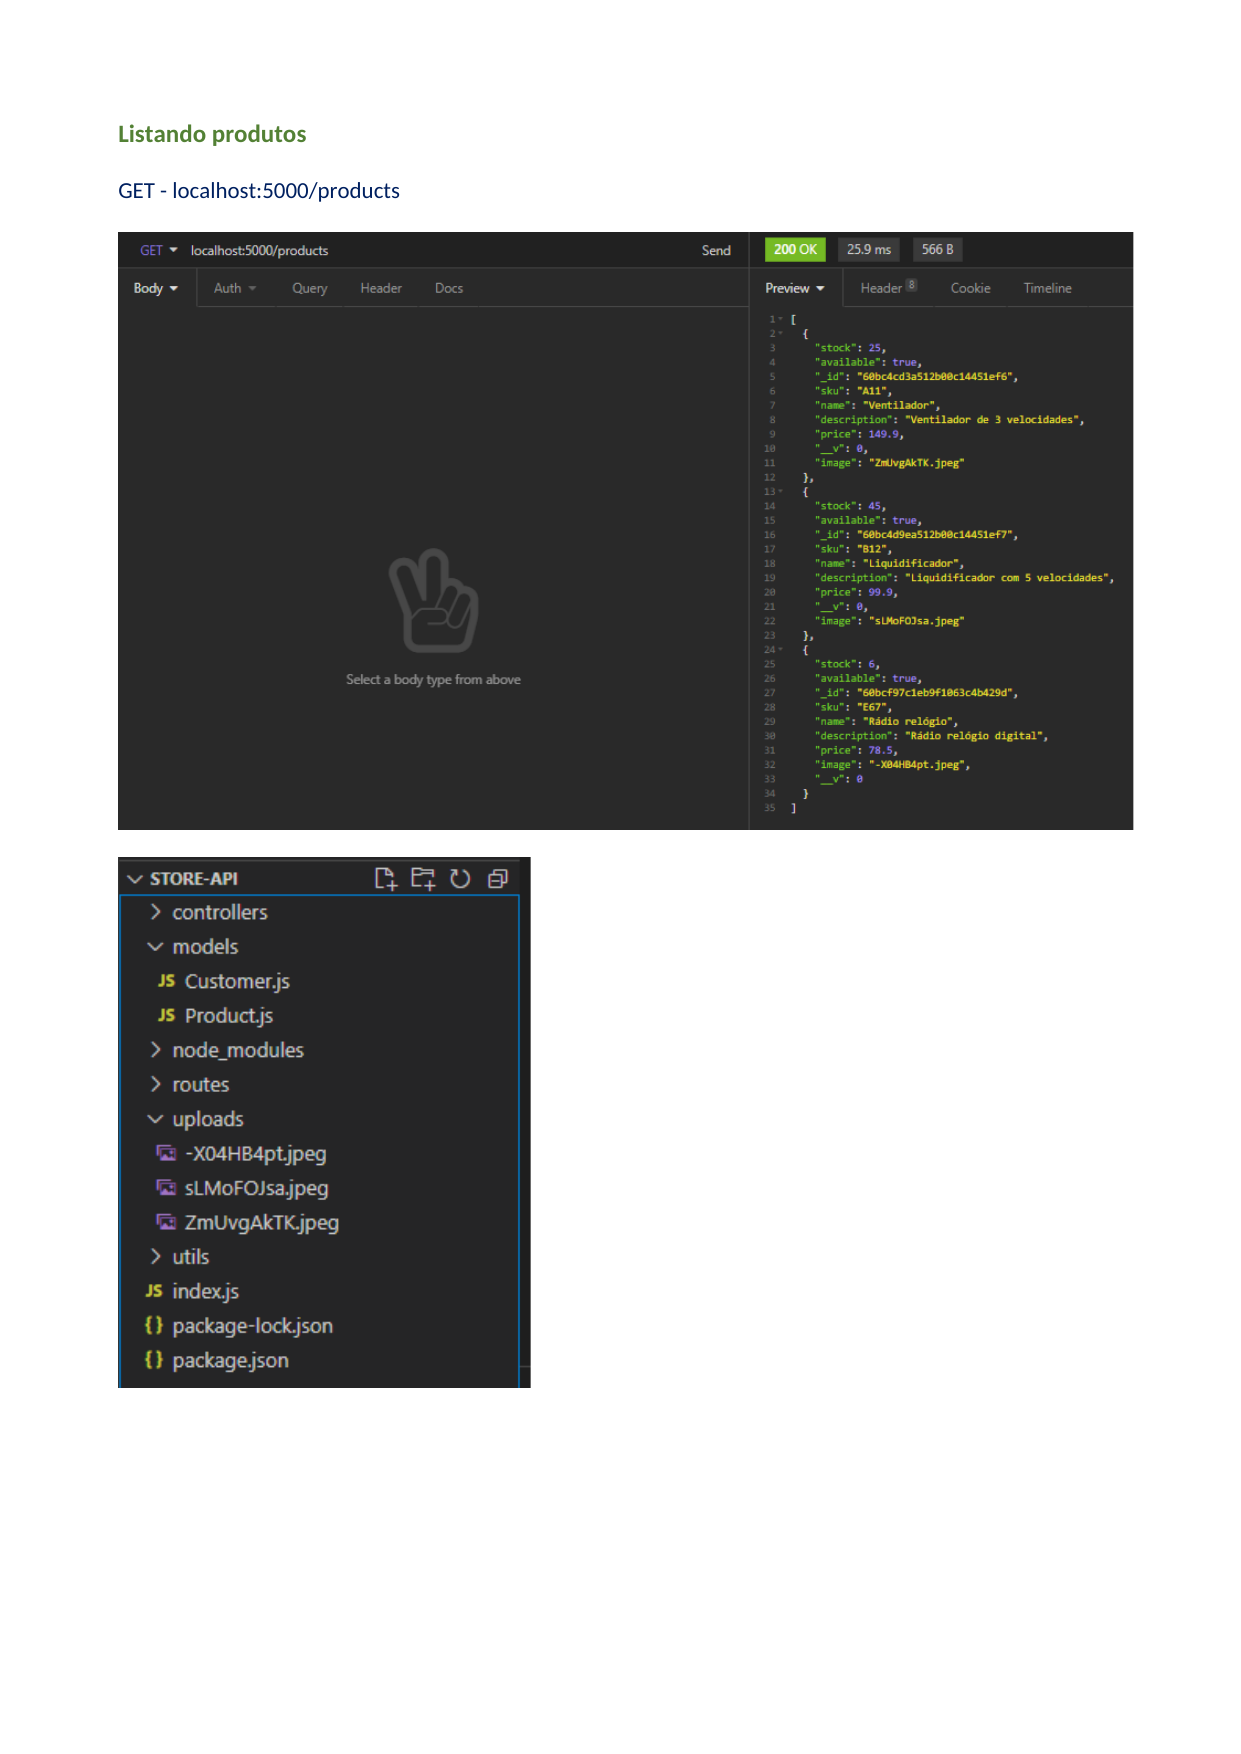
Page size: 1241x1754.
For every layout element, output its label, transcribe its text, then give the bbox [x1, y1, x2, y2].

subtitle Listando produtos [118, 118, 1122, 149]
text GET - localhost:5000/products [118, 177, 1122, 205]
picture [118, 232, 1134, 830]
picture [118, 857, 531, 1388]
